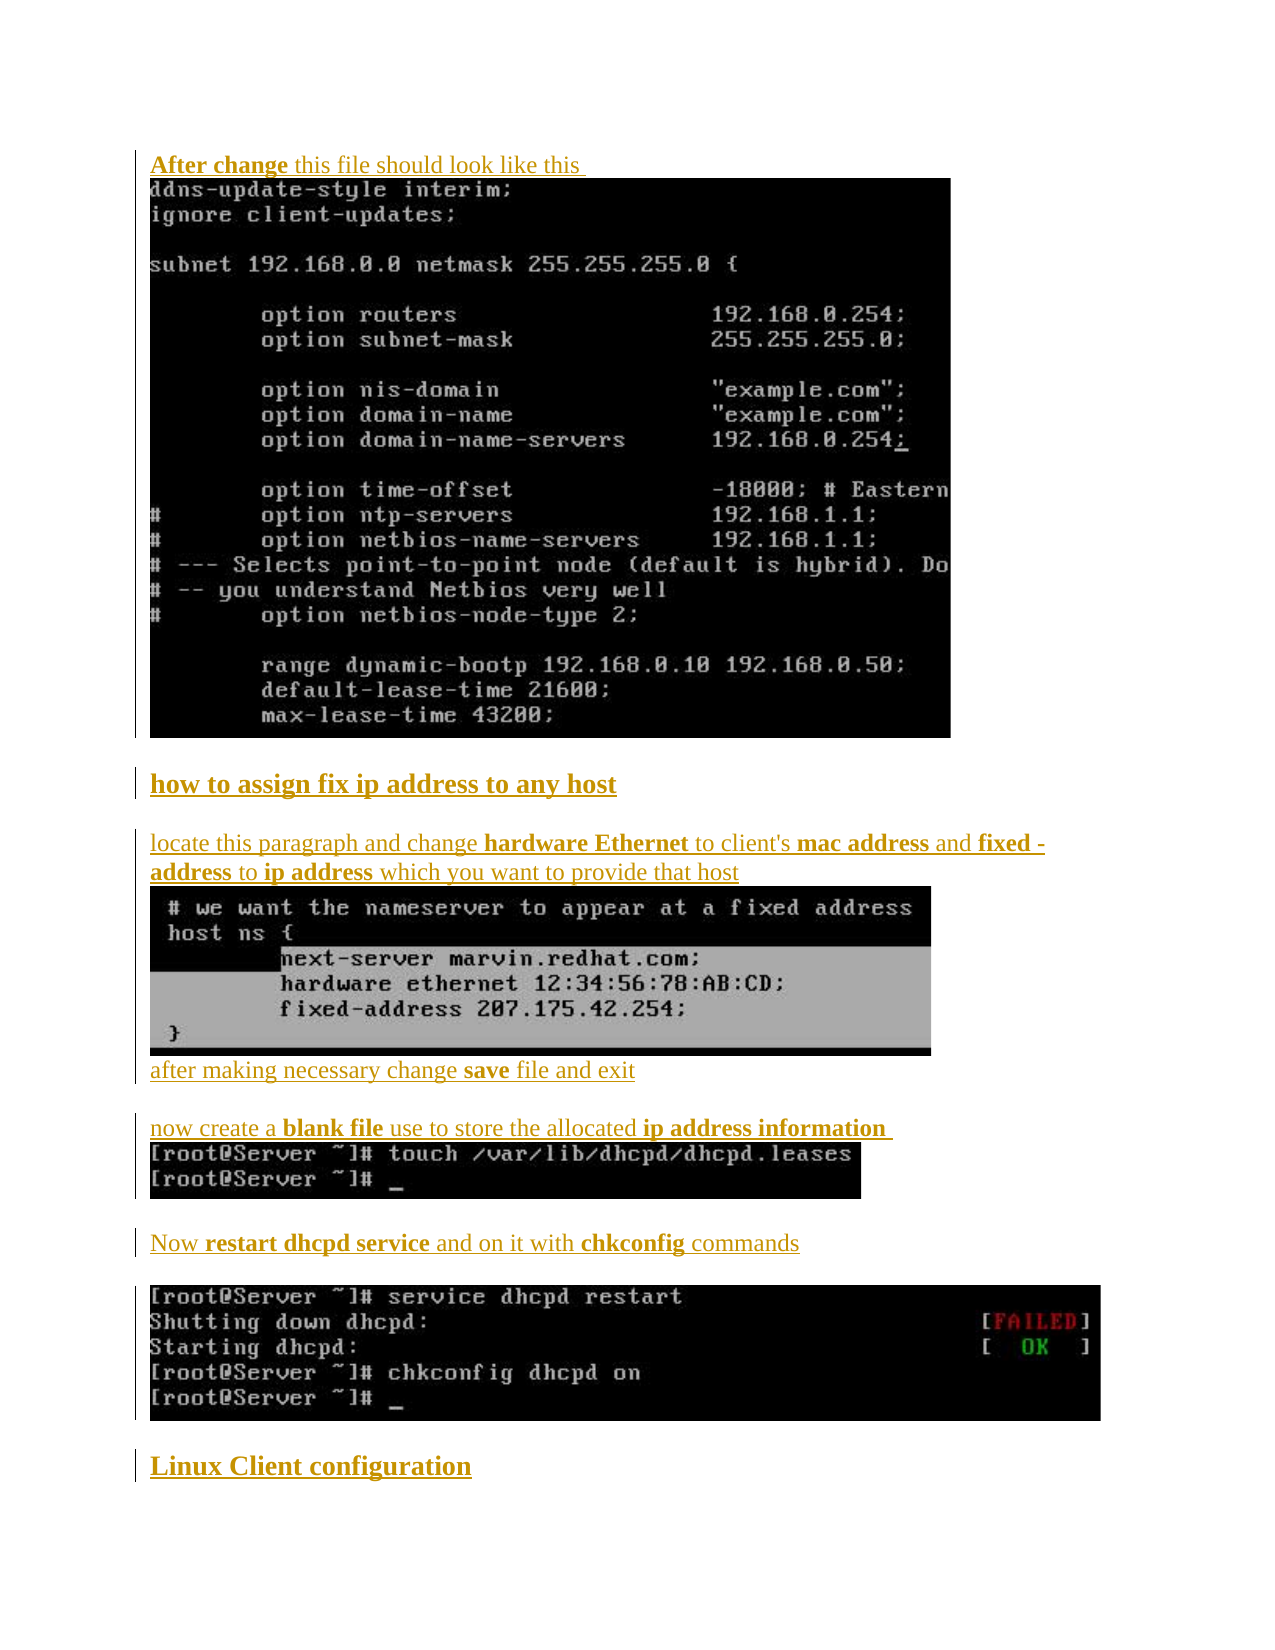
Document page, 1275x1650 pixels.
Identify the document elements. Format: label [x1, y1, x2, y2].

picture [150, 1142, 862, 1199]
picture [150, 178, 951, 738]
picture [150, 886, 932, 1056]
picture [150, 1285, 1101, 1421]
